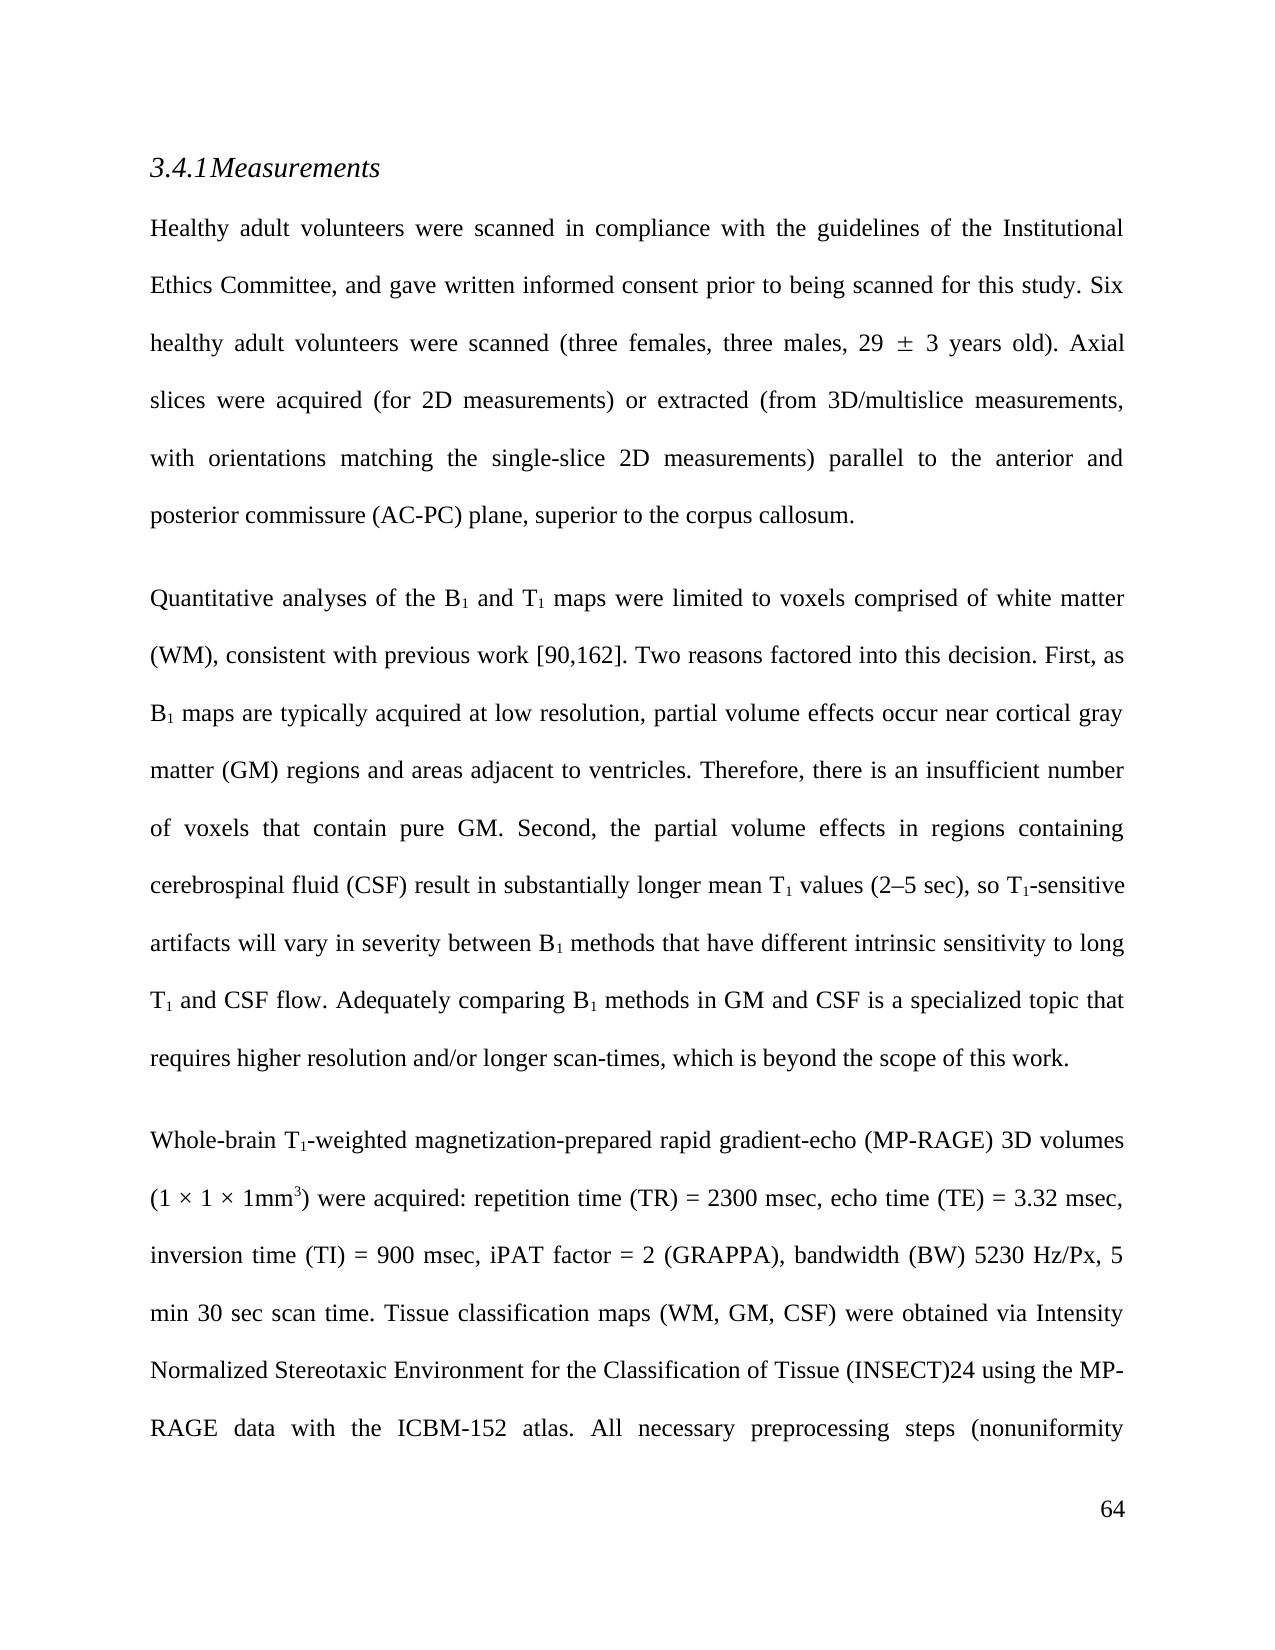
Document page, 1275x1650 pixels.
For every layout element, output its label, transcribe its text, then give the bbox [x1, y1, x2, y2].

text Healthy adult volunteers were scanned in compliance with the guidelines of the Institutional Ethics Committee, and gave written informed consent prior to being scanned for this study. Six healthy adult volunteers were scanned (three females, three males, 29 3 years old). Axial slices were acquired (for 2D measurements) or extracted (from 3D/multislice measurements, with orientations matching the single-slice 2D measurements) parallel to the anterior and posterior commissure (AC-PC) plane, superior to the corpus callosum. [150, 213, 1125, 529]
subtitle Measurements [150, 150, 1125, 183]
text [150, 1125, 1125, 1442]
text Quantitative analyses of the B1 and T1 maps were limited to voxels comprised of white matter (WM), consistent with previous work [90,162]. Two reasons factored into this decision. First, as B1 maps are typically acquired at low resolution, partial volume effects occur near cortical gray matter (GM) regions and areas adjacent to ventricles. Therefore, there is an insufficient number of voxels that contain pure GM. Second, the partial volume effects in regions containing cerebrospinal fluid (CSF) result in substantially longer mean T1 values (2–5 sec), so T1-sensitive artifacts will vary in severity between B1 methods that have different intrinsic sensitivity to long T1 and CSF flow. Adequately comparing B1 methods in GM and CSF is a specialized topic that requires higher resolution and/or longer scan-times, which is beyond the scope of this work. [150, 583, 1125, 1072]
